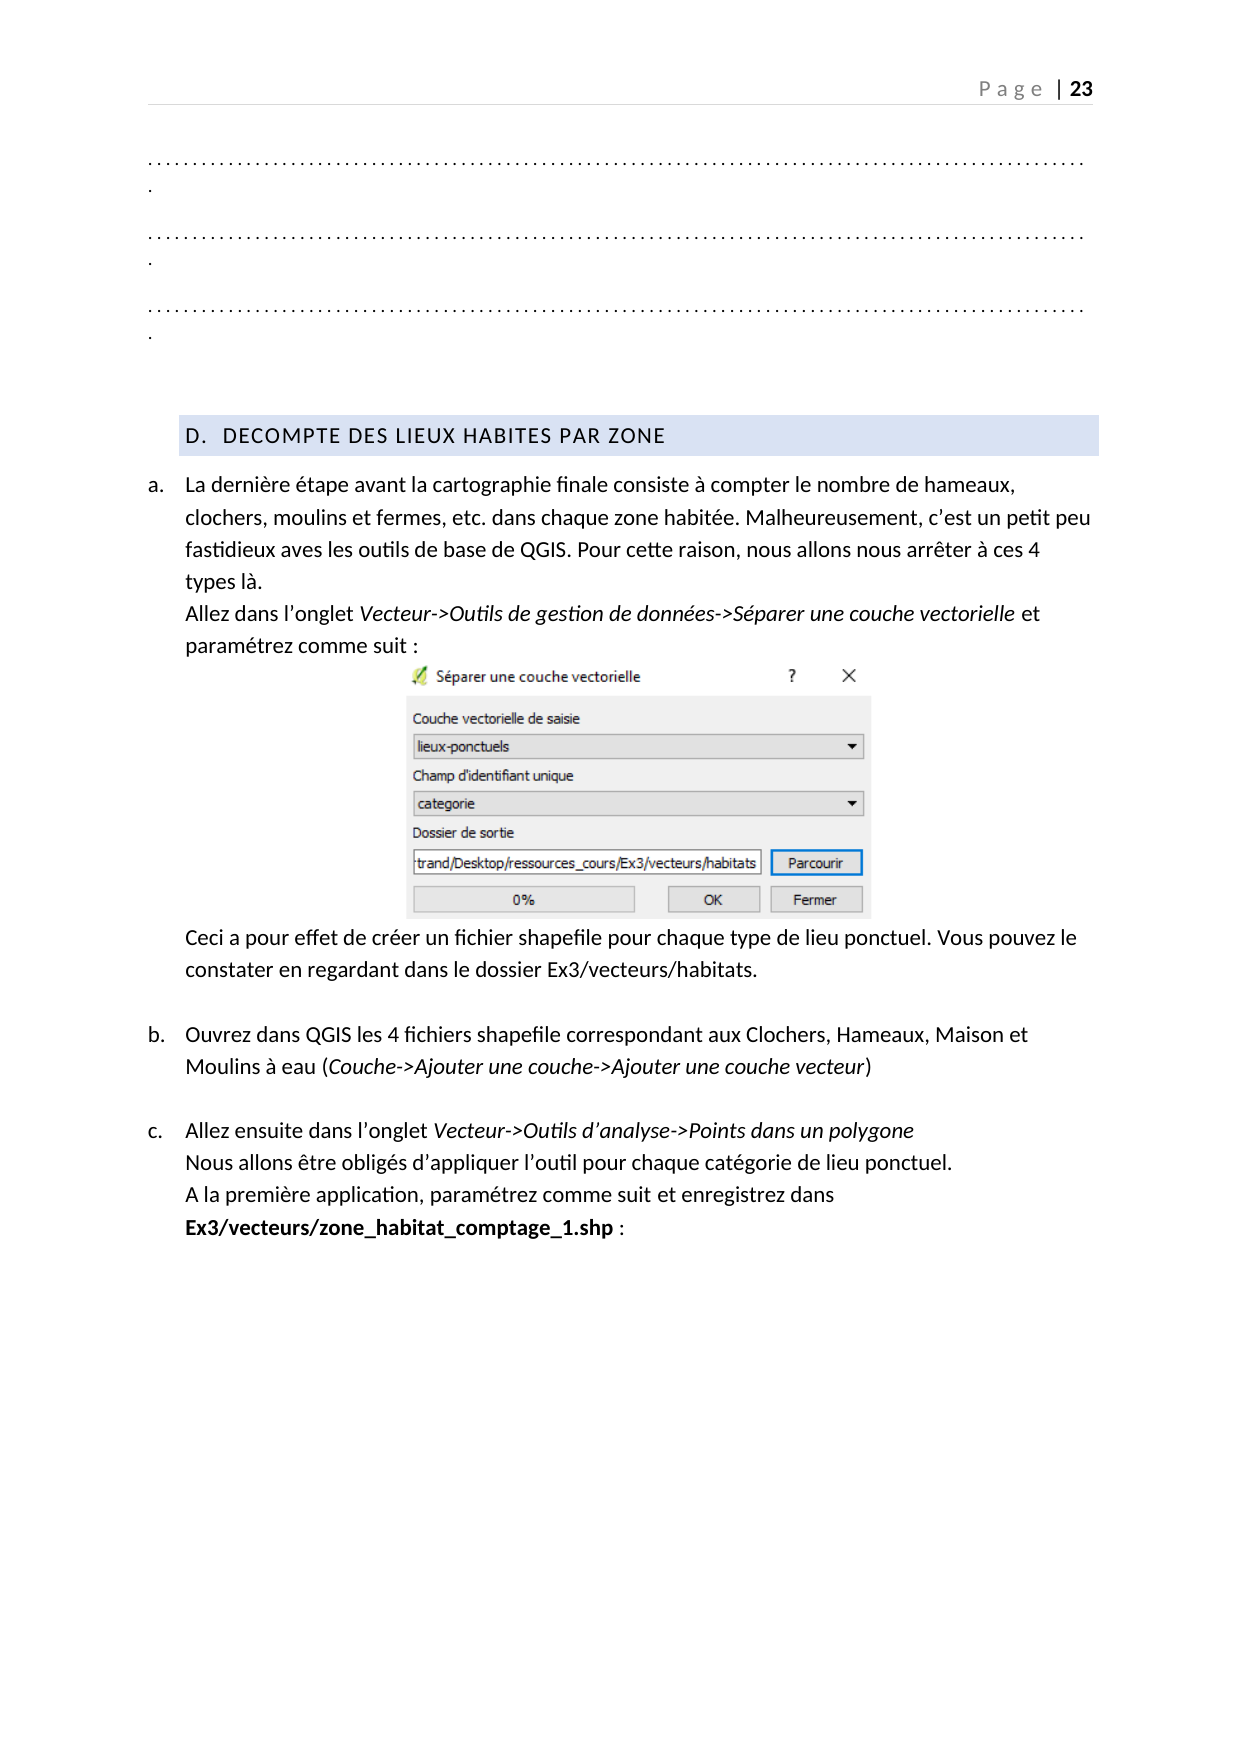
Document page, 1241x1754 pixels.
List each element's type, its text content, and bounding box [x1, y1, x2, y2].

list Nous allons être obligés d’appliquer l’outil pour chaque catégorie de lieu ponctuel. [185, 1148, 1093, 1176]
list A la première application, paramétrez comme suit et enregistrez dans Ex3/vecteurs/zone_habitat_comptage_1.shp : [185, 1181, 1093, 1241]
list La dernière étape avant la cartographie finale consiste à compter le nombre de hameaux, clochers, moulins et fermes, etc. dans chaque zone habitée. Malheureusement, c’est un petit peu fastidieux aves les outils de base de QGIS. Pour cette raison, nous allons nous arrêter à ces 4 types là. [148, 471, 1093, 595]
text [148, 148, 1093, 197]
list Allez ensuite dans l’onglet Vecteur->Outils d’analyse->Points dans un polygone [148, 1116, 1093, 1144]
list Allez dans l’onglet Vecteur->Outils de gestion de données->Séparer une couche vectorielle et paramétrez comme suit : [185, 599, 1093, 659]
subtitle DECOMPTE DES LIEUX HABITES PAR ZONE [185, 422, 1093, 450]
list Ouvrez dans QGIS les 4 fichiers shapefile correspondant aux Clochers, Hameaux, Maison et Moulins à eau (Couche->Ajouter une couche->Ajouter une couche vecteur) [148, 1020, 1093, 1080]
picture [406, 663, 872, 919]
list Ceci a pour effet de créer un fichier shapefile pour chaque type de lieu ponctuel. Vous pouvez le constater en regardant dans le dossier Ex3/vecteurs/habitats. [185, 923, 1093, 983]
